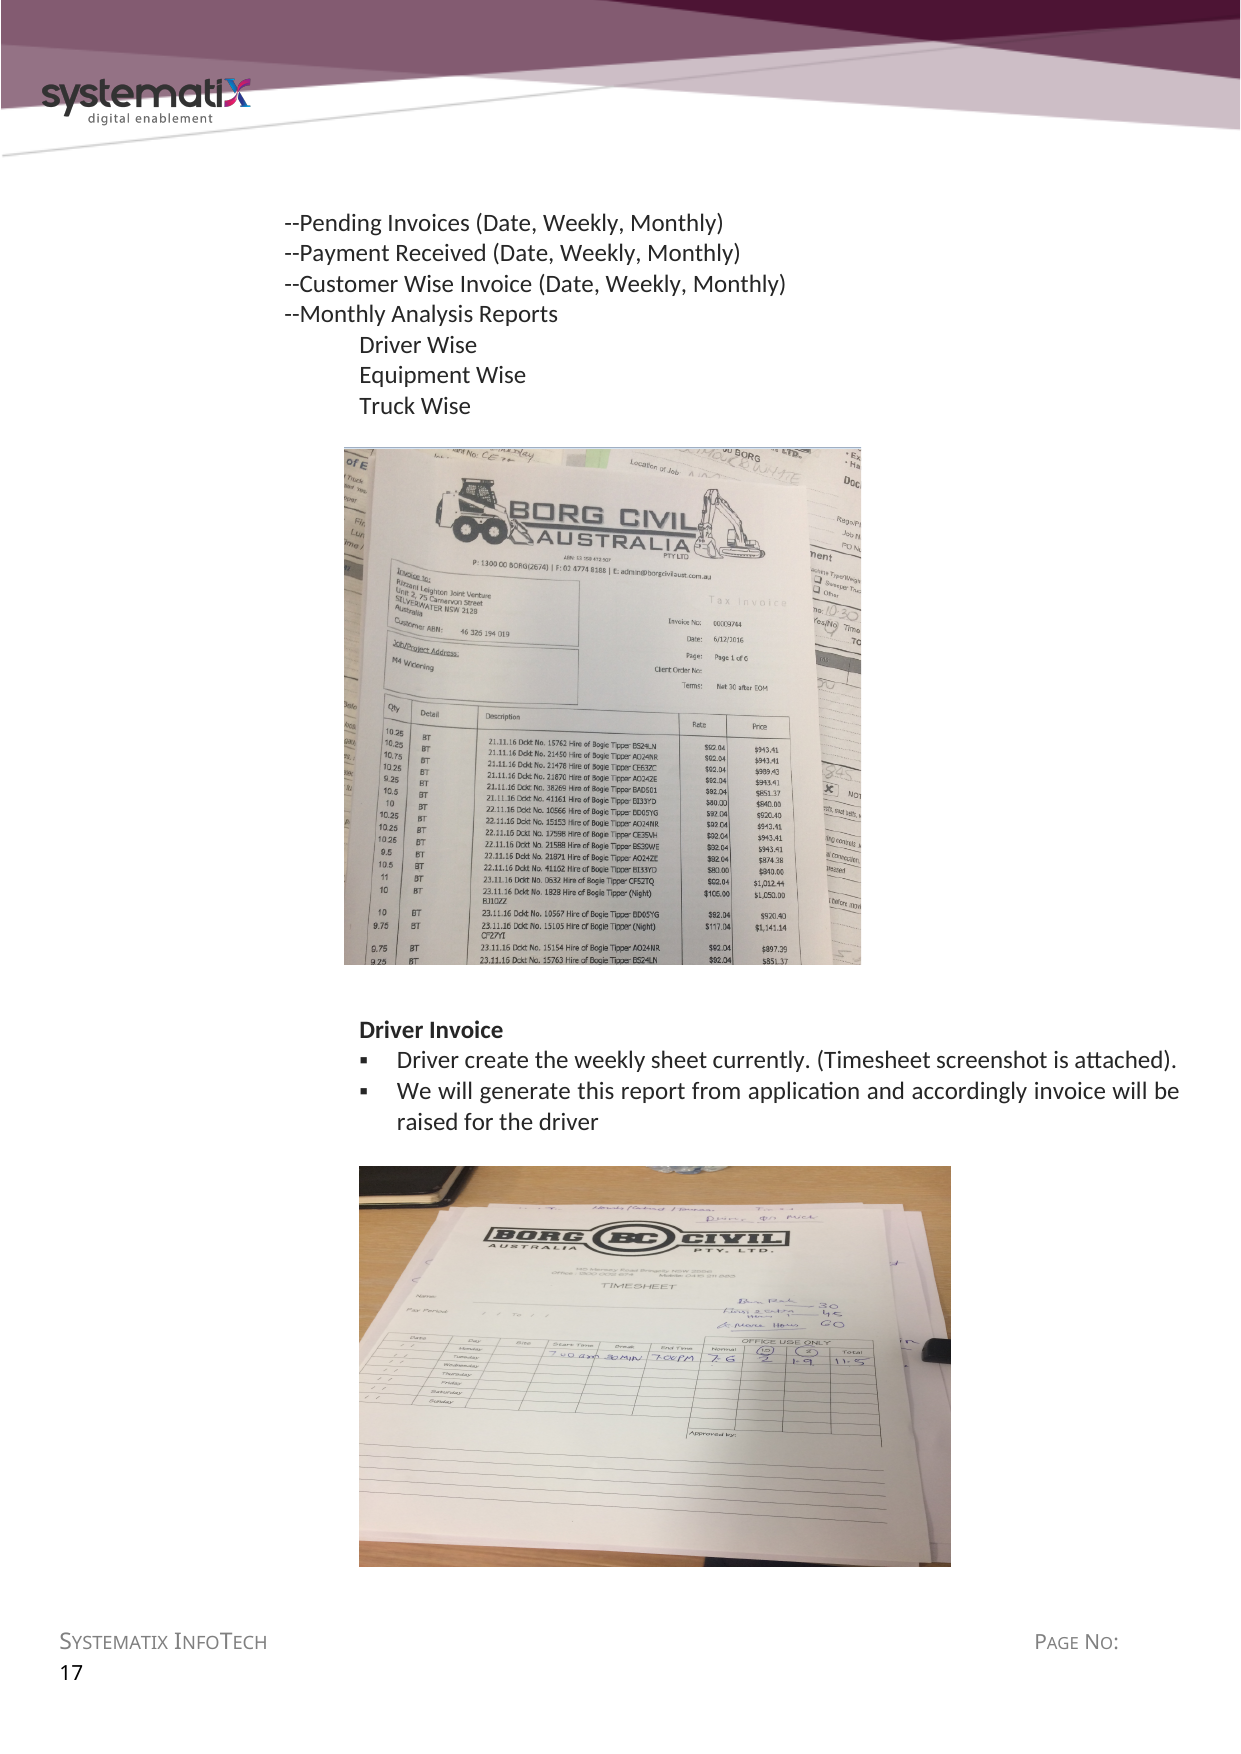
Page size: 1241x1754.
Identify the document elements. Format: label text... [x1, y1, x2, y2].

list We will generate this report from application and accordingly invoice will be raised for the driver [359, 1075, 1181, 1136]
text Driver Wise [284, 329, 1181, 359]
picture [1, 0, 1241, 170]
list Driver create the weekly sheet currently. (Timesheet screenshot is attached). [359, 1045, 1181, 1075]
text --Payment Received (Date, Weekly, Monthly) [284, 237, 1181, 268]
picture [344, 447, 862, 965]
text --Customer Wise Invoice (Date, Weekly, Monthly) [284, 268, 1181, 298]
text Equipment Wise [284, 359, 1181, 390]
text --Pending Invoices (Date, Weekly, Monthly) [284, 207, 1181, 237]
text --Monthly Analysis Reports [284, 298, 1181, 329]
text Driver Invoice [284, 1014, 1181, 1045]
text Truck Wise [284, 390, 1181, 420]
picture [359, 1166, 951, 1567]
